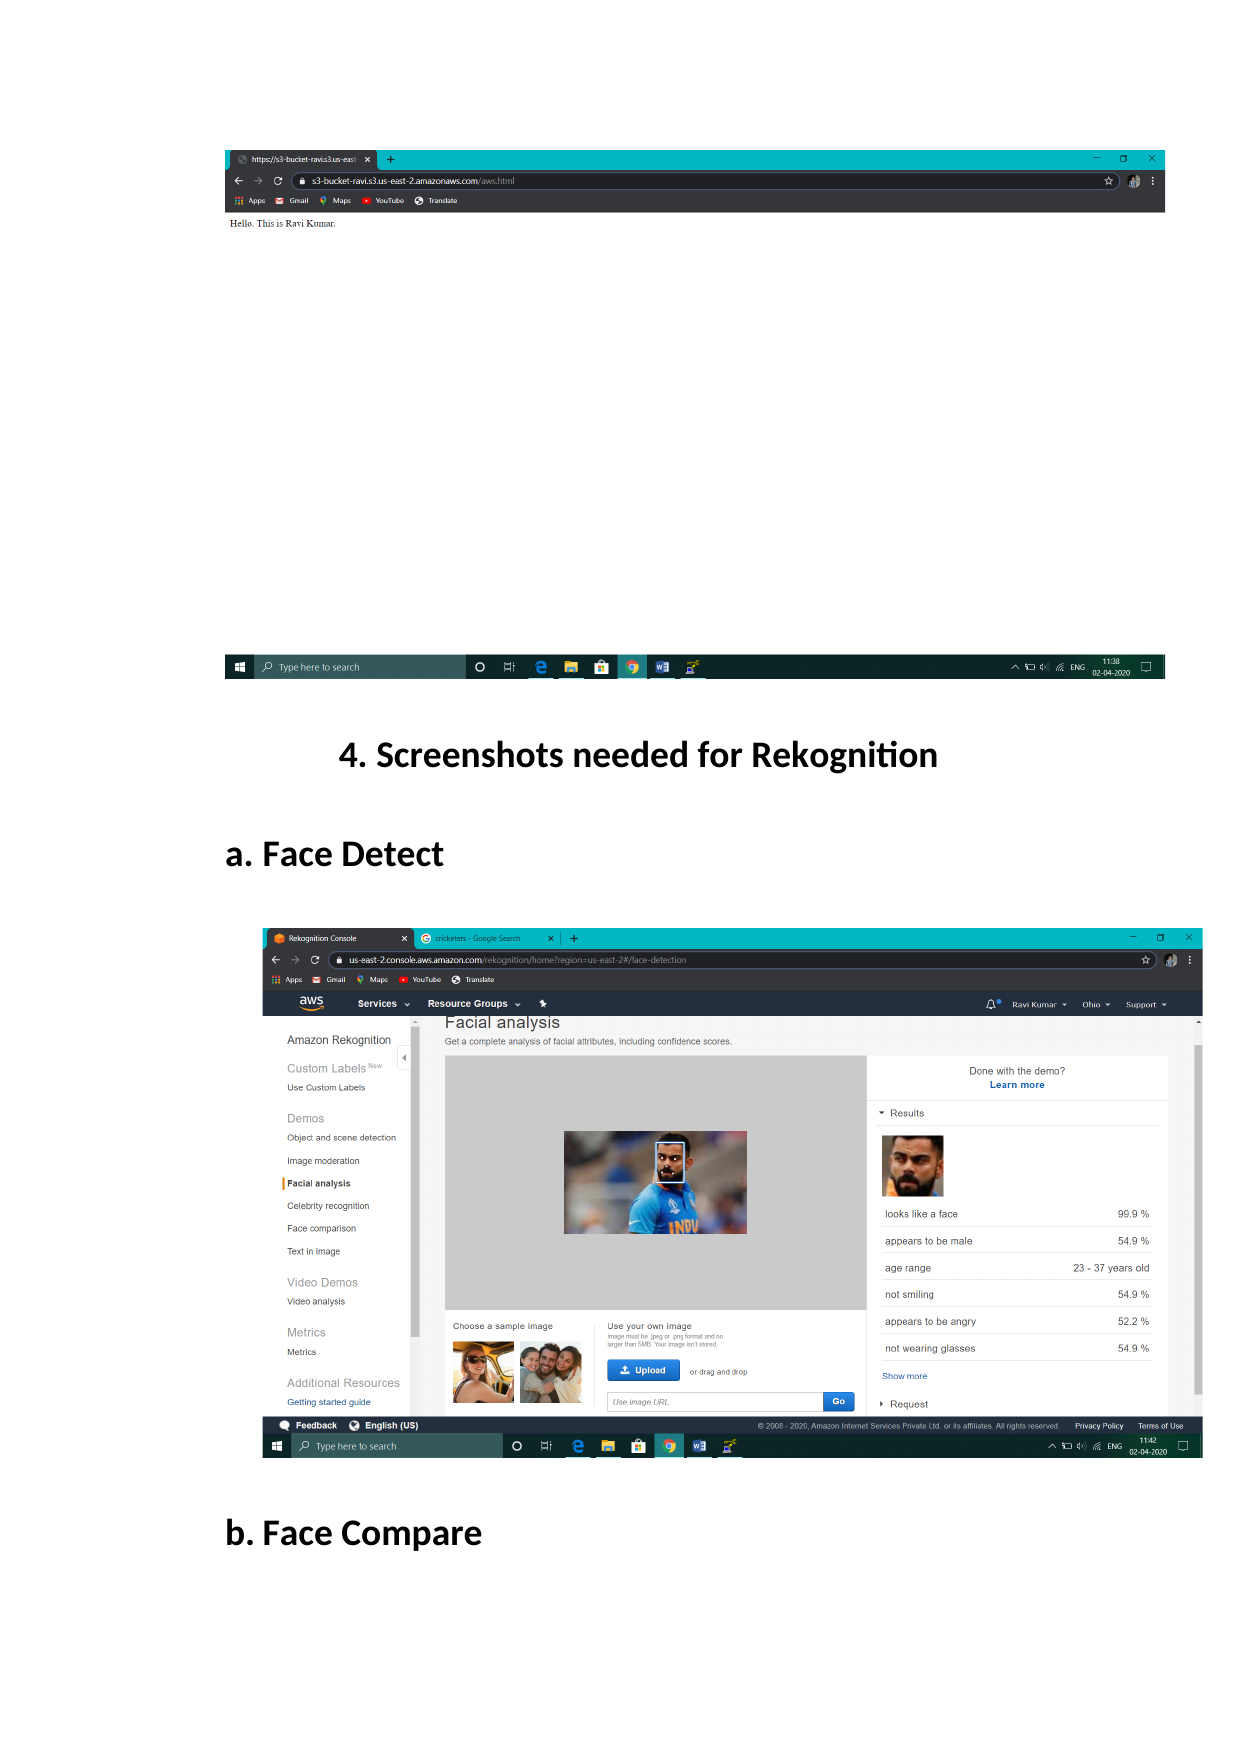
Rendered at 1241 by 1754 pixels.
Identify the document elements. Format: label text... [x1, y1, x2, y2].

picture [262, 928, 1203, 1458]
list Face Compare [225, 1509, 1090, 1555]
list Screenshots needed for Rekognition [187, 731, 1090, 776]
list Face Detect [225, 829, 1090, 875]
picture [225, 150, 1166, 679]
